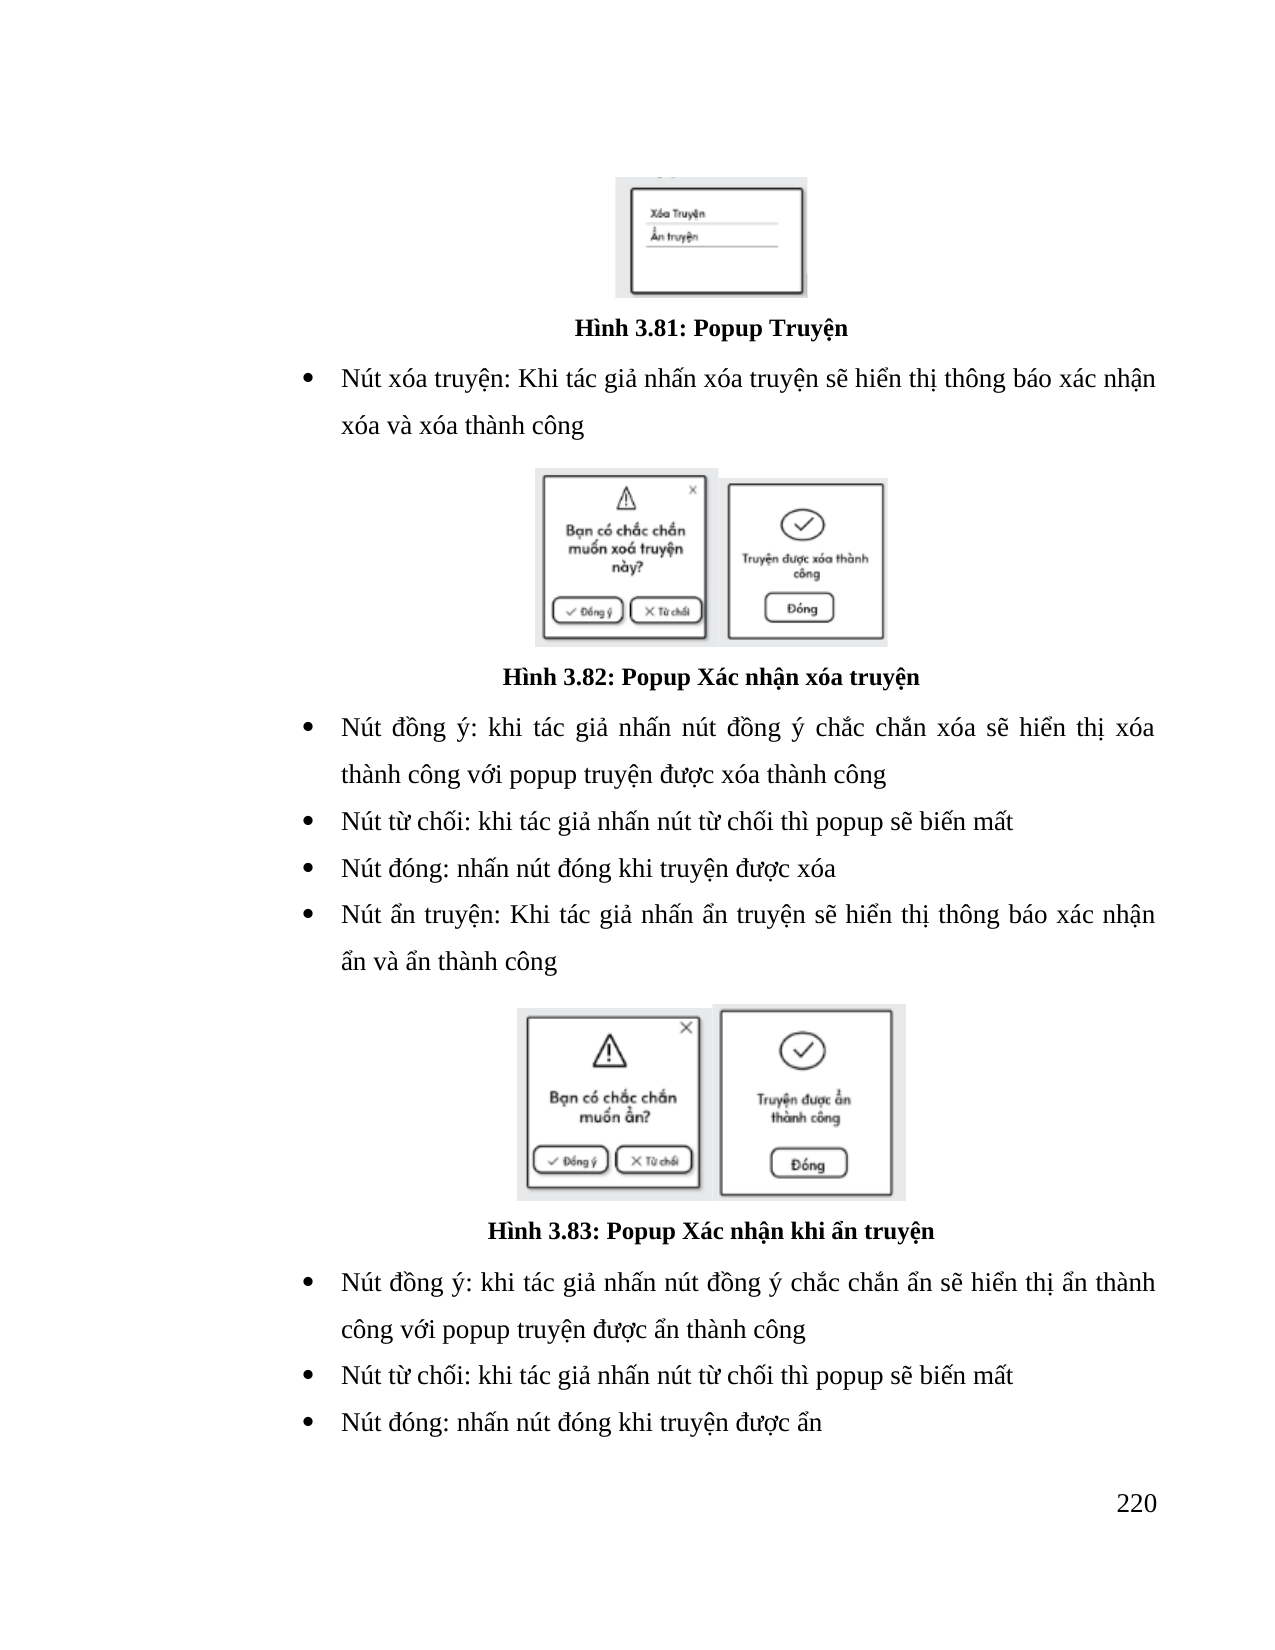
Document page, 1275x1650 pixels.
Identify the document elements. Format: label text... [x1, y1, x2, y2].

list Nút xóa truyện: Khi tác giả nhấn xóa truyện sẽ hiển thị thông báo xác nhận xóa và xóa thành công [303, 363, 1157, 441]
list Nút từ chối: khi tác giả nhấn nút từ chối thì popup sẽ biến mất [303, 1359, 1157, 1391]
list Nút đóng: nhấn nút đóng khi truyện được xóa [303, 852, 1157, 883]
picture [516, 1004, 906, 1201]
list Nút đồng ý: khi tác giả nhấn nút đồng ý chắc chắn ẩn sẽ hiển thị ẩn thành công với popup truyện được ẩn thành công [303, 1266, 1157, 1344]
picture [615, 177, 808, 298]
list Nút đồng ý: khi tác giả nhấn nút đồng ý chắc chắn xóa sẽ hiển thị xóa thành công với popup truyện được xóa thành công [303, 711, 1157, 789]
picture [535, 468, 888, 647]
list Nút ẩn truyện: Khi tác giả nhấn ẩn truyện sẽ hiển thị thông báo xác nhận ẩn và ẩn thành công [303, 899, 1157, 977]
list Nút đóng: nhấn nút đóng khi truyện được ẩn [303, 1406, 1157, 1437]
list Nút từ chối: khi tác giả nhấn nút từ chối thì popup sẽ biến mất [303, 805, 1157, 836]
